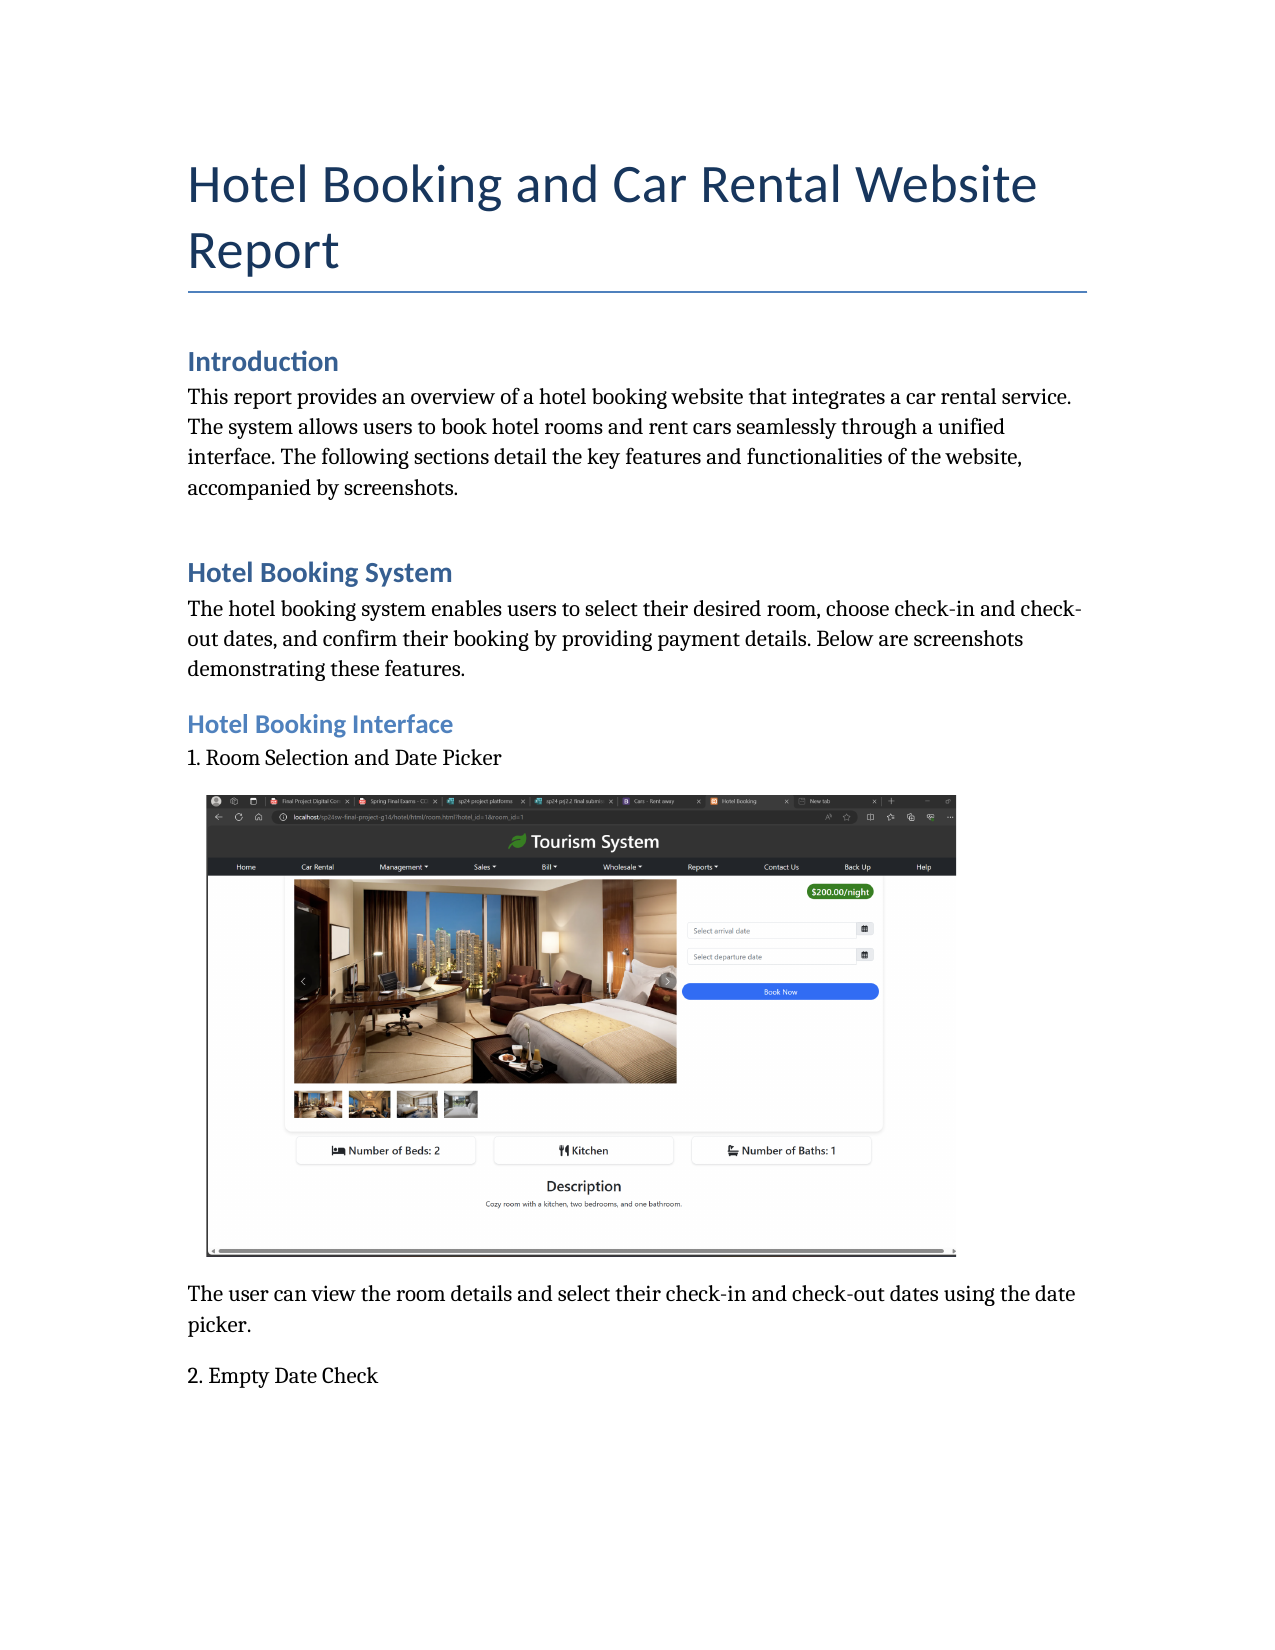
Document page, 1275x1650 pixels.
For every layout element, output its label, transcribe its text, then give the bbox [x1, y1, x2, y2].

subtitle Introduction [187, 343, 1087, 378]
title Hotel Booking and Car Rental Website Report [187, 150, 1087, 293]
text The user can view the room details and select their check-in and check-out dates using the date picker. [187, 1281, 1087, 1338]
picture [206, 795, 957, 1257]
text 2. Empty Date Check [187, 1362, 1087, 1389]
text The hotel booking system enables users to select their desired room, choose check-in and check-out dates, and confirm their booking by providing payment details. Below are screenshots demonstrating these features. [187, 595, 1087, 682]
text This report provides an overview of a hotel booking website that integrates a car rental service. The system allows users to book hotel rooms and rent cars seamlessly through a unified interface. The following sections detail the key features and functionalities of the website, accompanied by screenshots. [187, 384, 1087, 501]
subtitle Hotel Booking System [187, 554, 1087, 590]
text 1. Room Selection and Date Picker [187, 745, 1087, 771]
subtitle Hotel Booking Interface [187, 707, 1087, 740]
